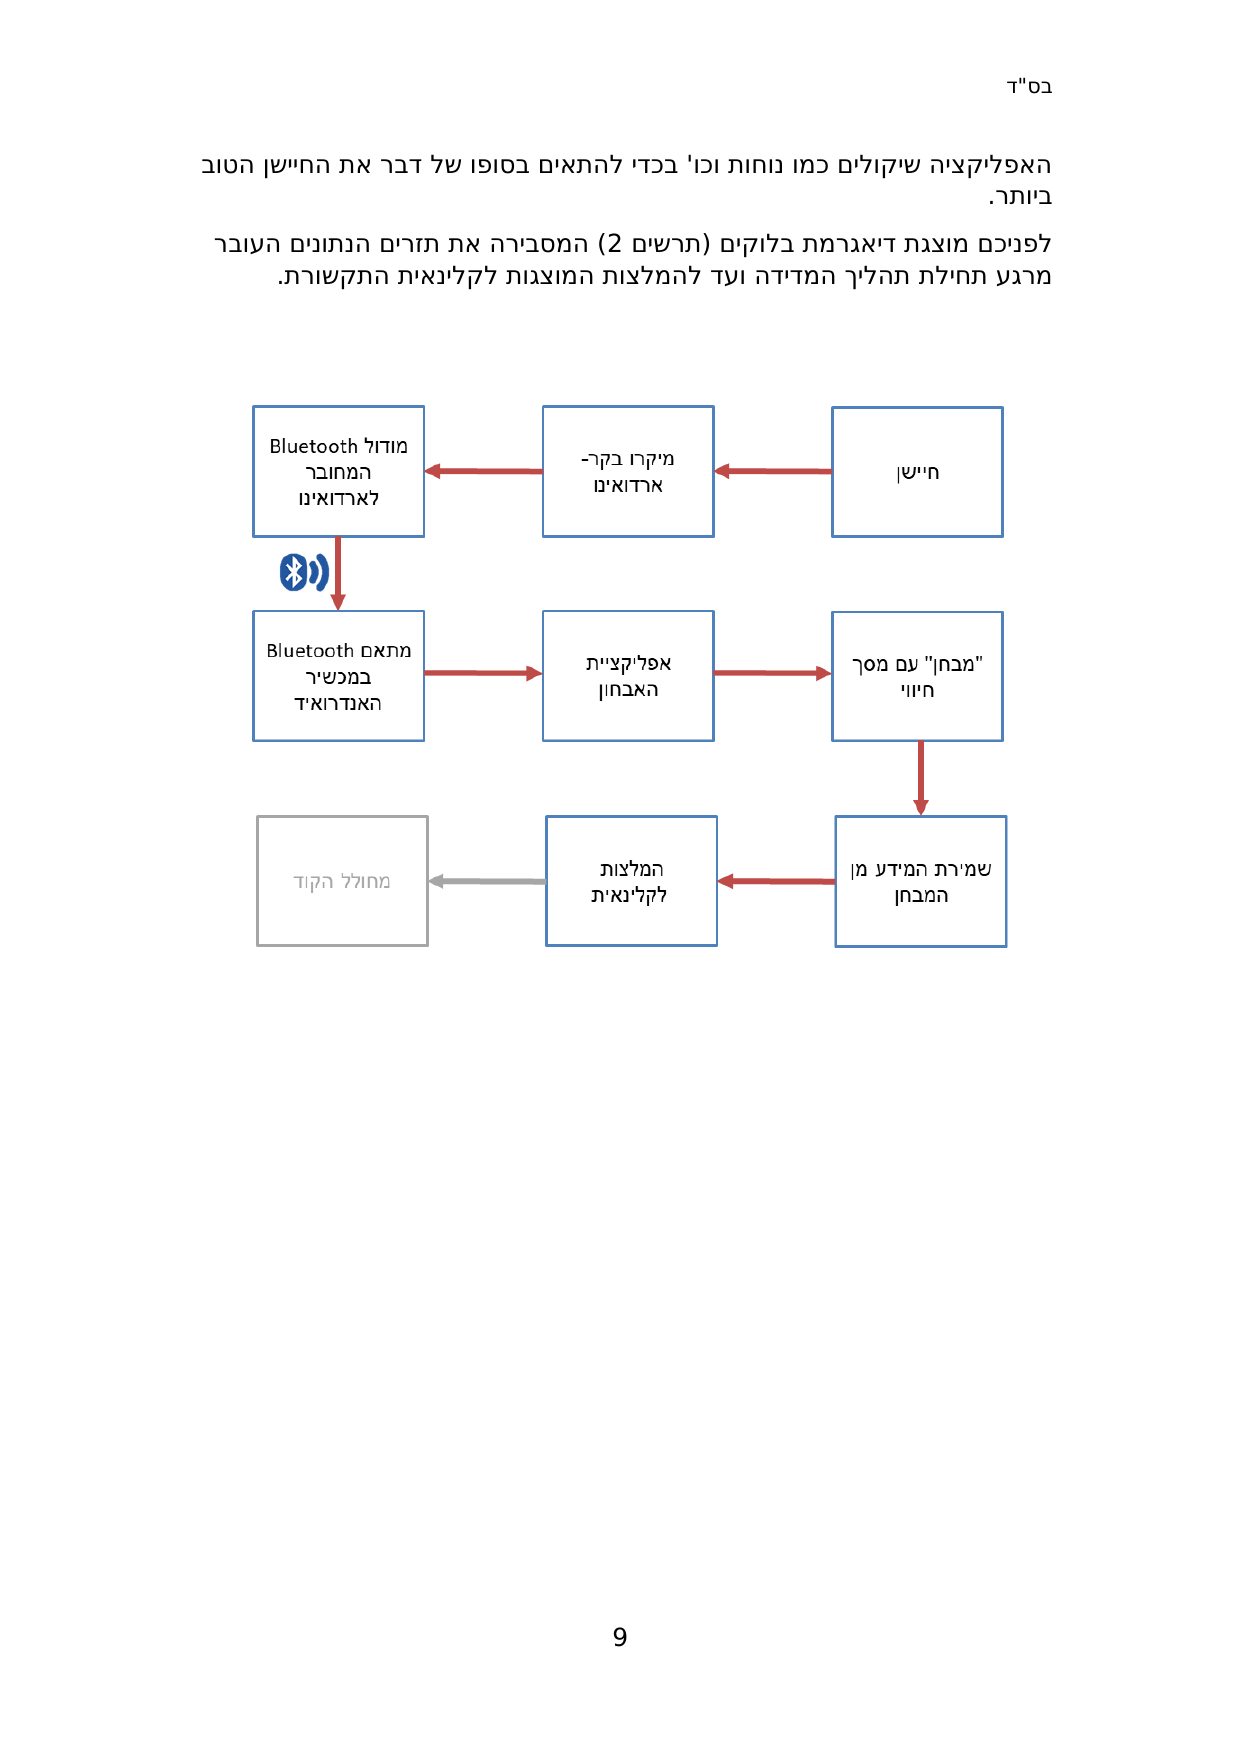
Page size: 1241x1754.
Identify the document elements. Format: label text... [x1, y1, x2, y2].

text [187, 150, 1053, 211]
picture [188, 337, 1053, 986]
text לפניכם מוצגת דיאגרמת בלוקים (תרשים 2) המסבירה את תזרים הנתונים העובר מרגע תחילת תהליך המדידה ועד להמלצות המוצגות לקלינאית התקשורת. [187, 229, 1053, 290]
